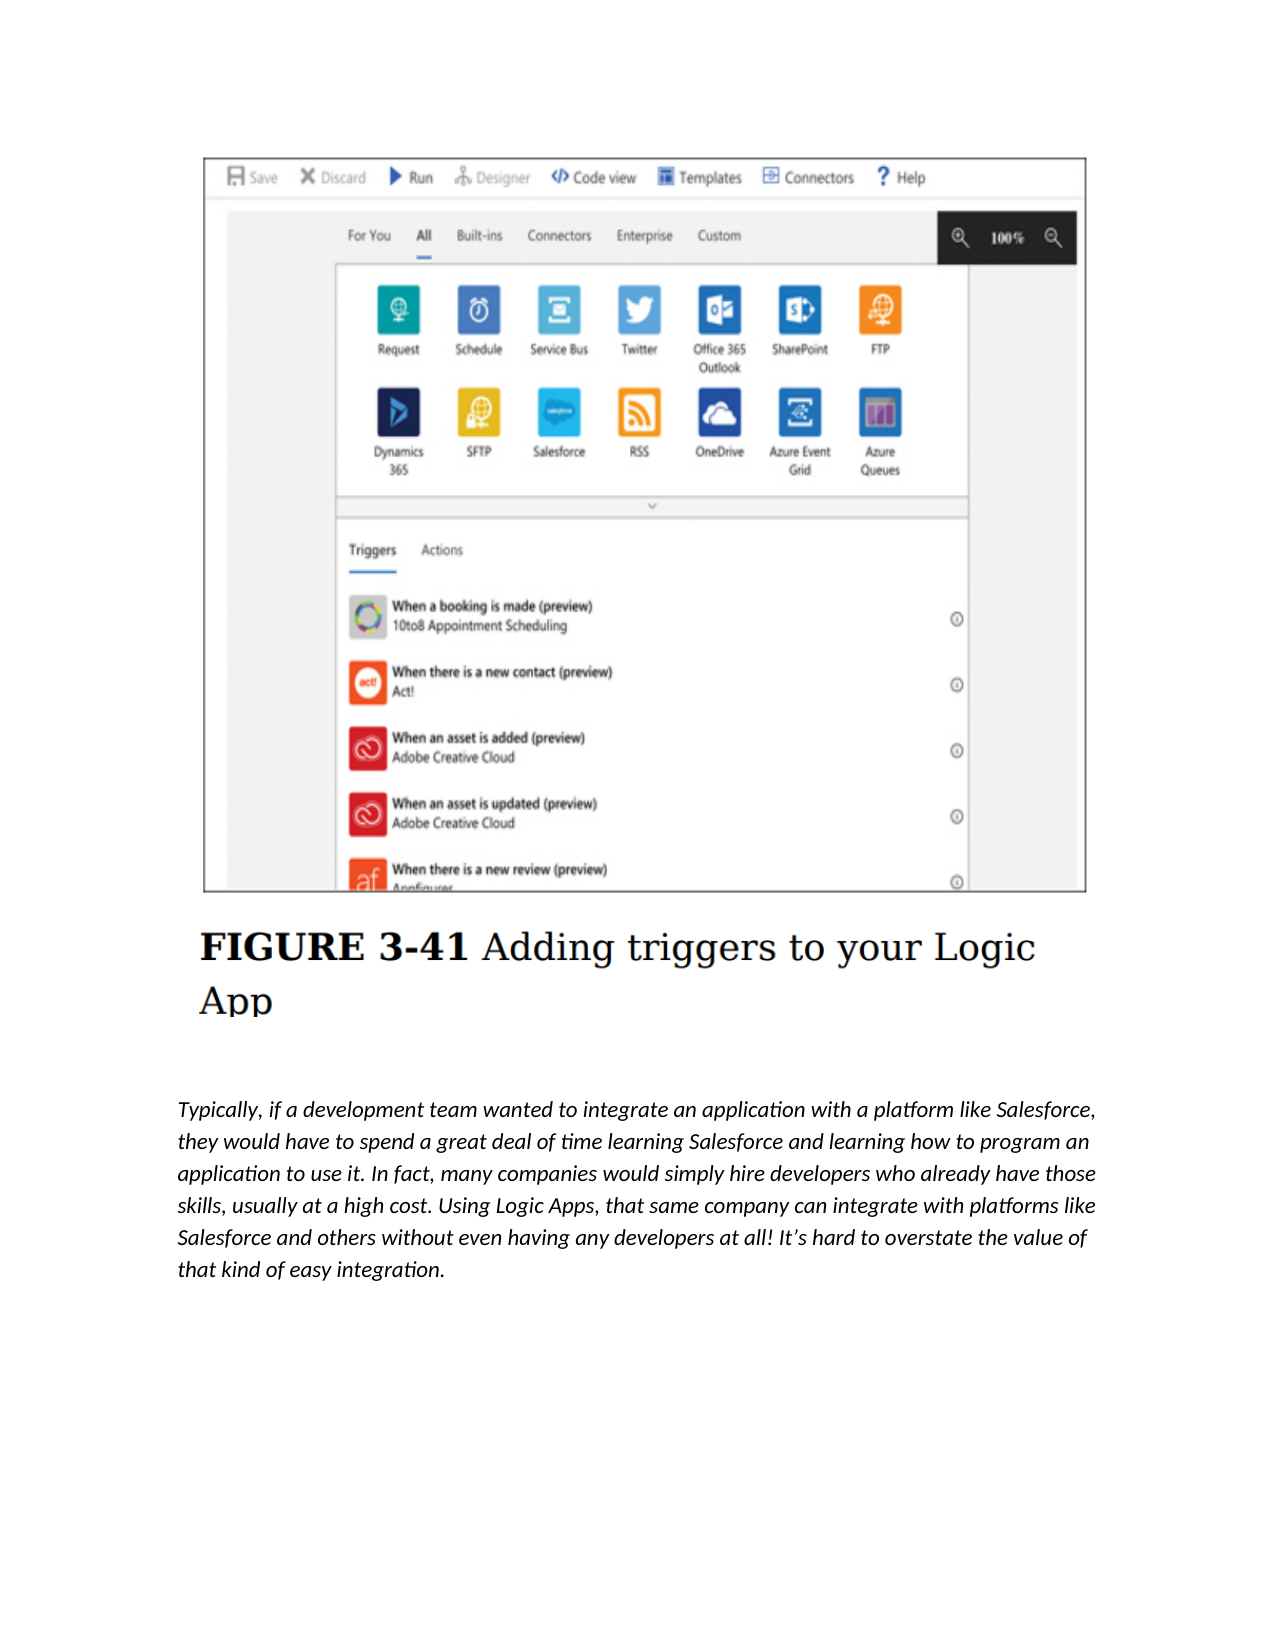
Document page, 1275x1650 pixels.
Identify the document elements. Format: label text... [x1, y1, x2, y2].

picture [177, 147, 1098, 1017]
text Typically, if a development team wanted to integrate an application with a platform like Salesforce, they would have to spend a great deal of time learning Salesforce and learning how to program an application to use it. In fact, many companies would simply hire developers who already have those skills, usually at a high cost. Using Logic Apps, that same company can integrate with platforms like Salesforce and others without even having any developers at all! It’s hard to overstate the value of that kind of easy integration. [177, 1095, 1098, 1284]
